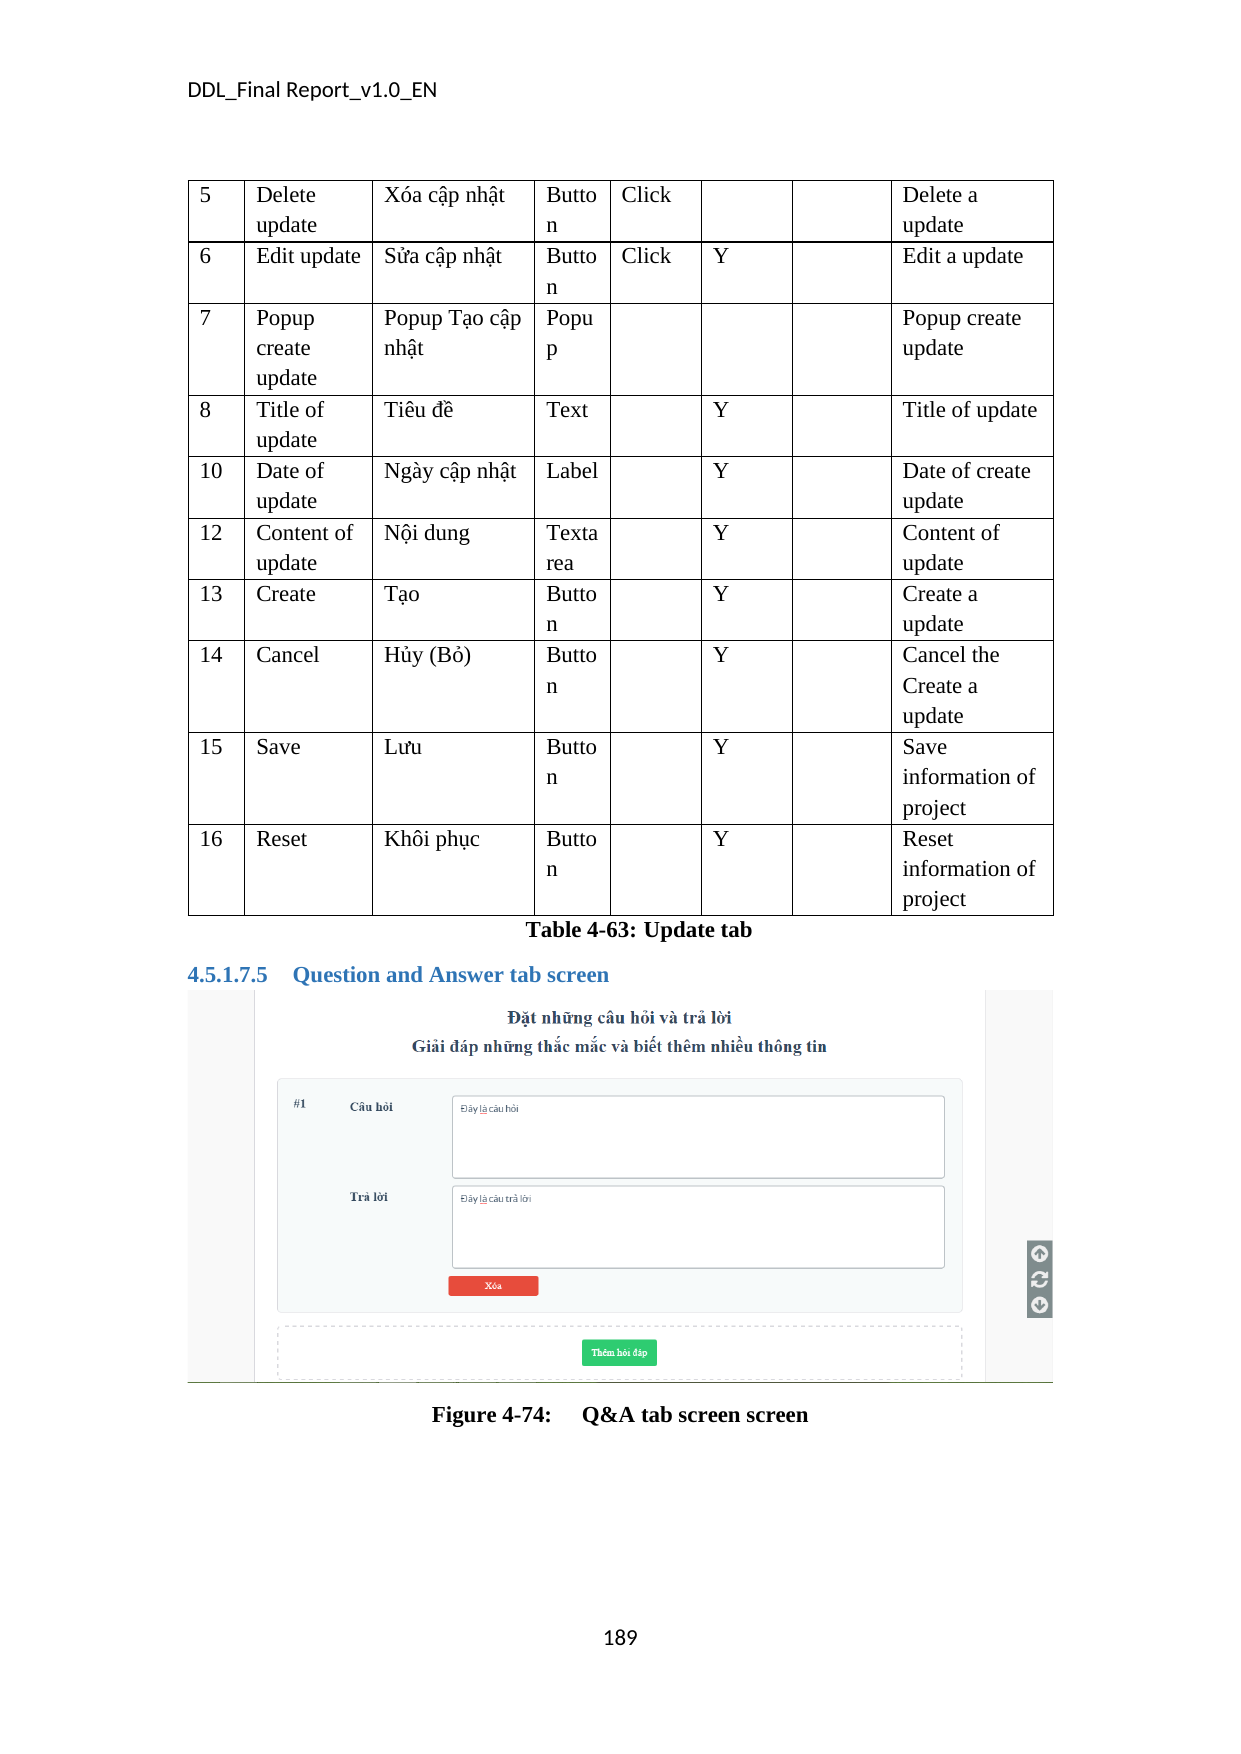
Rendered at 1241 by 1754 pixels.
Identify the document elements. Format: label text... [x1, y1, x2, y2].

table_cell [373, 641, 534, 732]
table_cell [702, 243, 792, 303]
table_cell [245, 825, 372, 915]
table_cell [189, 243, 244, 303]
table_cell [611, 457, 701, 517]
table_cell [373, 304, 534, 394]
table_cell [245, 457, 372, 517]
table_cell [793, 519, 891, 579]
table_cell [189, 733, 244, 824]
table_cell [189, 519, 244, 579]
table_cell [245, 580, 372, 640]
text Update tab [225, 916, 1053, 943]
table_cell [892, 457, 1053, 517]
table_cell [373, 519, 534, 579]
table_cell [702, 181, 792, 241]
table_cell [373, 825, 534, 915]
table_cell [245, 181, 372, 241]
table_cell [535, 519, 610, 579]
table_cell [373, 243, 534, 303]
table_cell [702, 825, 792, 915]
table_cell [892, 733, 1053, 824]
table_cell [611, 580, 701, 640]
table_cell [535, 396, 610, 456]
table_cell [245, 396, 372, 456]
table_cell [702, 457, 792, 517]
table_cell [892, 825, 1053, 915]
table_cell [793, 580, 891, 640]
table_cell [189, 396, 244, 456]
text Q&A tab screen screen [187, 1402, 1053, 1428]
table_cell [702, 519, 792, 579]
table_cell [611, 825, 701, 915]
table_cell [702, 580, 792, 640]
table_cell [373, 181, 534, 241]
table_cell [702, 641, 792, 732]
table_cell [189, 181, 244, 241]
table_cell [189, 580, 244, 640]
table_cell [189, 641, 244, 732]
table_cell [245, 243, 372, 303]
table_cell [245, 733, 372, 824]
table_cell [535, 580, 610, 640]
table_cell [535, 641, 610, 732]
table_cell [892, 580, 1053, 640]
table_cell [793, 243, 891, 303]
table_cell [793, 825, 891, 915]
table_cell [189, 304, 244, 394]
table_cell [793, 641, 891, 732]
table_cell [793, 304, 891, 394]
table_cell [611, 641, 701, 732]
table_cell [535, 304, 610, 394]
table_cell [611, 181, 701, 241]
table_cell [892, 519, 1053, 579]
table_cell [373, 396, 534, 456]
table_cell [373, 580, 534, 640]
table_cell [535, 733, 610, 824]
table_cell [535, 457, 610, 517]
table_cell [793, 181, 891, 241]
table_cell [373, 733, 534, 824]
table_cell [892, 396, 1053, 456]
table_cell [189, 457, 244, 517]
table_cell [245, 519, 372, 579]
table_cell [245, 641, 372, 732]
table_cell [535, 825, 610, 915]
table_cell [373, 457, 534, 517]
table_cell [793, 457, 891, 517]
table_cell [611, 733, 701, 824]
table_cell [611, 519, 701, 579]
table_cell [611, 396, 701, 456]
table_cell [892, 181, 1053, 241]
picture [187, 990, 1053, 1383]
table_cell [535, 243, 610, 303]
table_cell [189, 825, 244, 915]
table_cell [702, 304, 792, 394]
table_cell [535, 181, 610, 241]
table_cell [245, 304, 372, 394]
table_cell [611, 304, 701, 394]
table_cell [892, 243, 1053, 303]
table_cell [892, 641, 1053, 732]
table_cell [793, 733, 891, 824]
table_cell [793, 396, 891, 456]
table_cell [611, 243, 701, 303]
subtitle Question and Answer tab screen [187, 962, 1053, 988]
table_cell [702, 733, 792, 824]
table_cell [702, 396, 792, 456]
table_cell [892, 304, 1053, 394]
